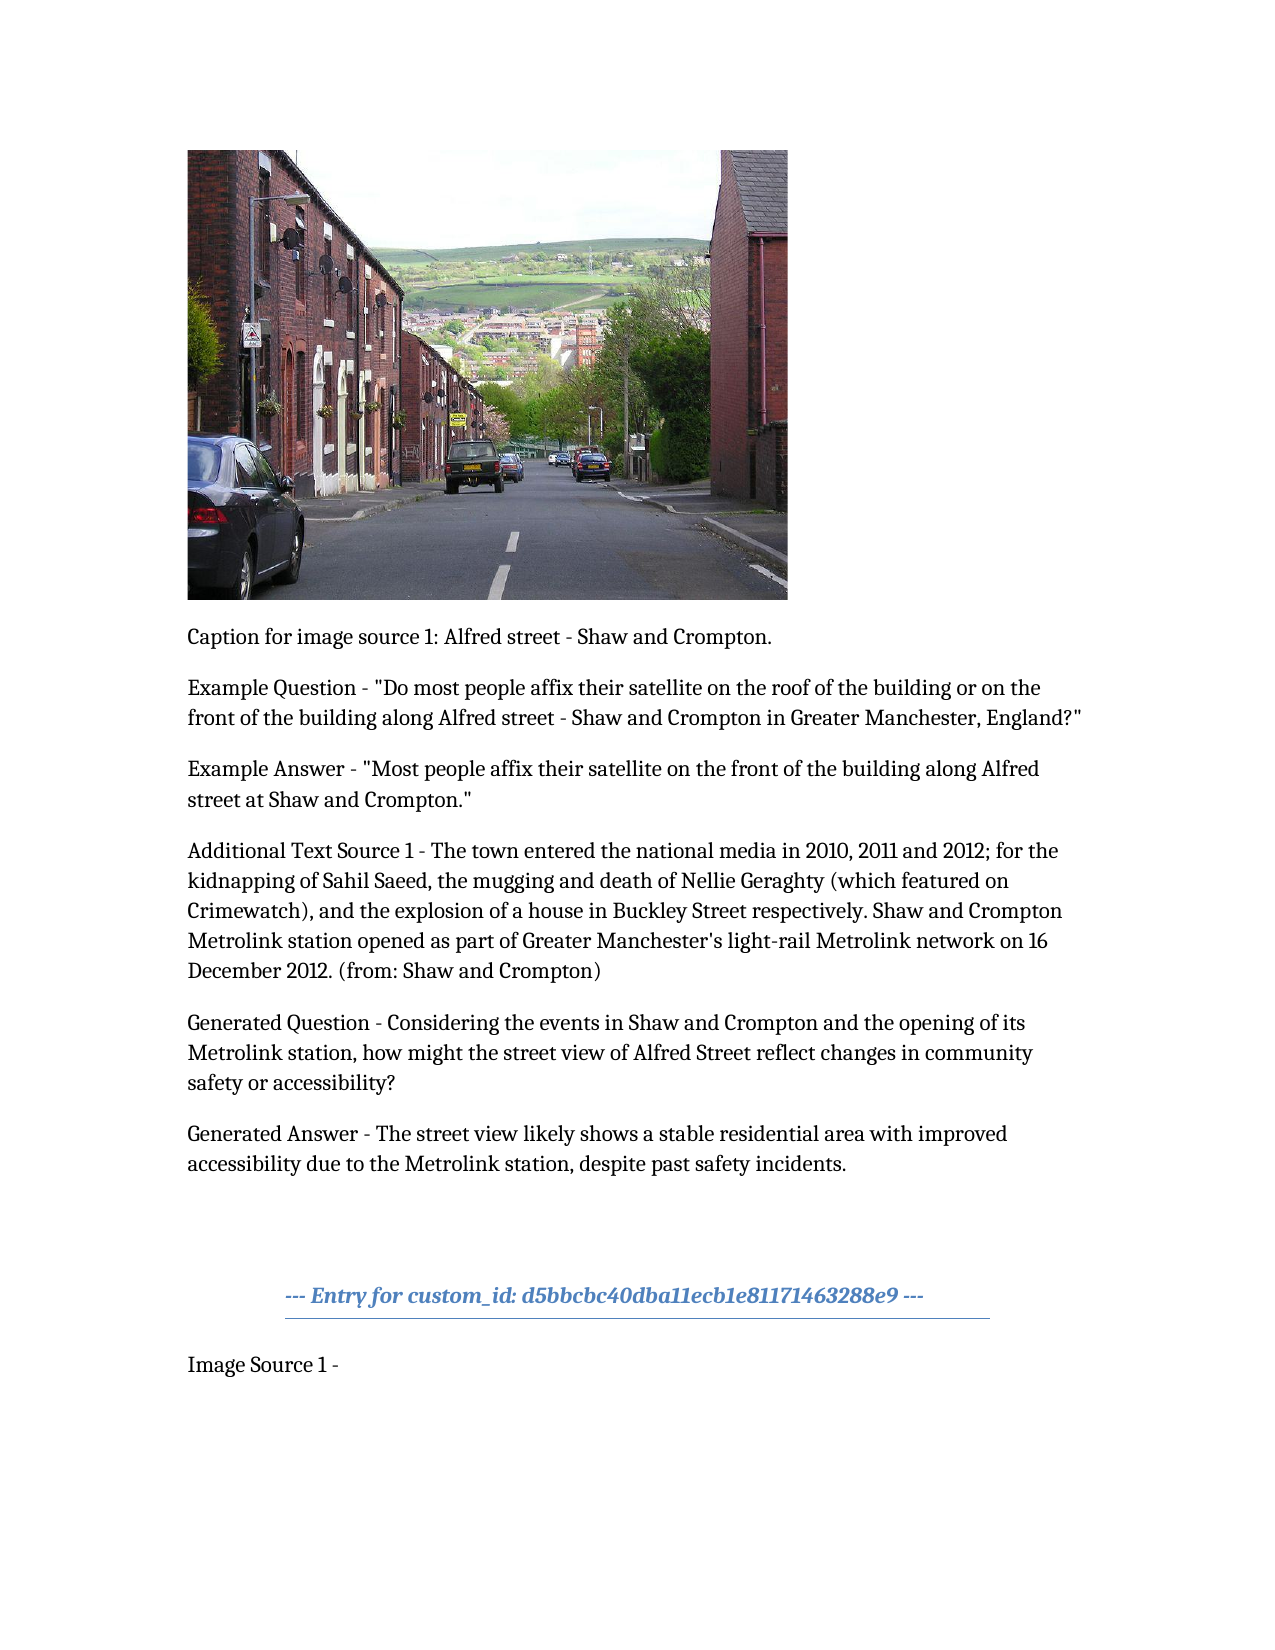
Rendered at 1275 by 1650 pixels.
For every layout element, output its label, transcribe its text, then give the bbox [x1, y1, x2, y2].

text Example Question - "Do most people affix their satellite on the roof of the building or on the front of the building along Alfred street - Shaw and Crompton in Greater Manchester, England?" [187, 675, 1087, 732]
text Generated Question - Considering the events in Shaw and Crompton and the opening of its Metrolink station, how might the street view of Alfred Street reflect changes in community safety or accessibility? [187, 1009, 1087, 1096]
text Image Source 1 - [187, 1352, 1087, 1378]
text Caption for image source 1: Alfred street - Shaw and Crompton. [187, 624, 1087, 650]
text Example Answer - "Most people affix their satellite on the front of the building along Alfred street at Shaw and Crompton." [187, 756, 1087, 813]
text --- Entry for custom_id: d5bbcbc40dba11ecb1e81171463288e9 --- [285, 1283, 990, 1318]
picture [187, 150, 788, 600]
text Generated Answer - The street view likely shows a stable residential area with improved accessibility due to the Metrolink station, despite past safety incidents. [187, 1121, 1087, 1177]
text Additional Text Source 1 - The town entered the national media in 2010, 2011 and 2012; for the kidnapping of Sahil Saeed, the mugging and death of Nellie Geraghty (which featured on Crimewatch), and the explosion of a house in Buckley Street respectively. Shaw and Crompton Metrolink station opened as part of Greater Manchester's light-rail Metrolink network on 16 December 2012. (from: Shaw and Crompton) [187, 837, 1087, 985]
